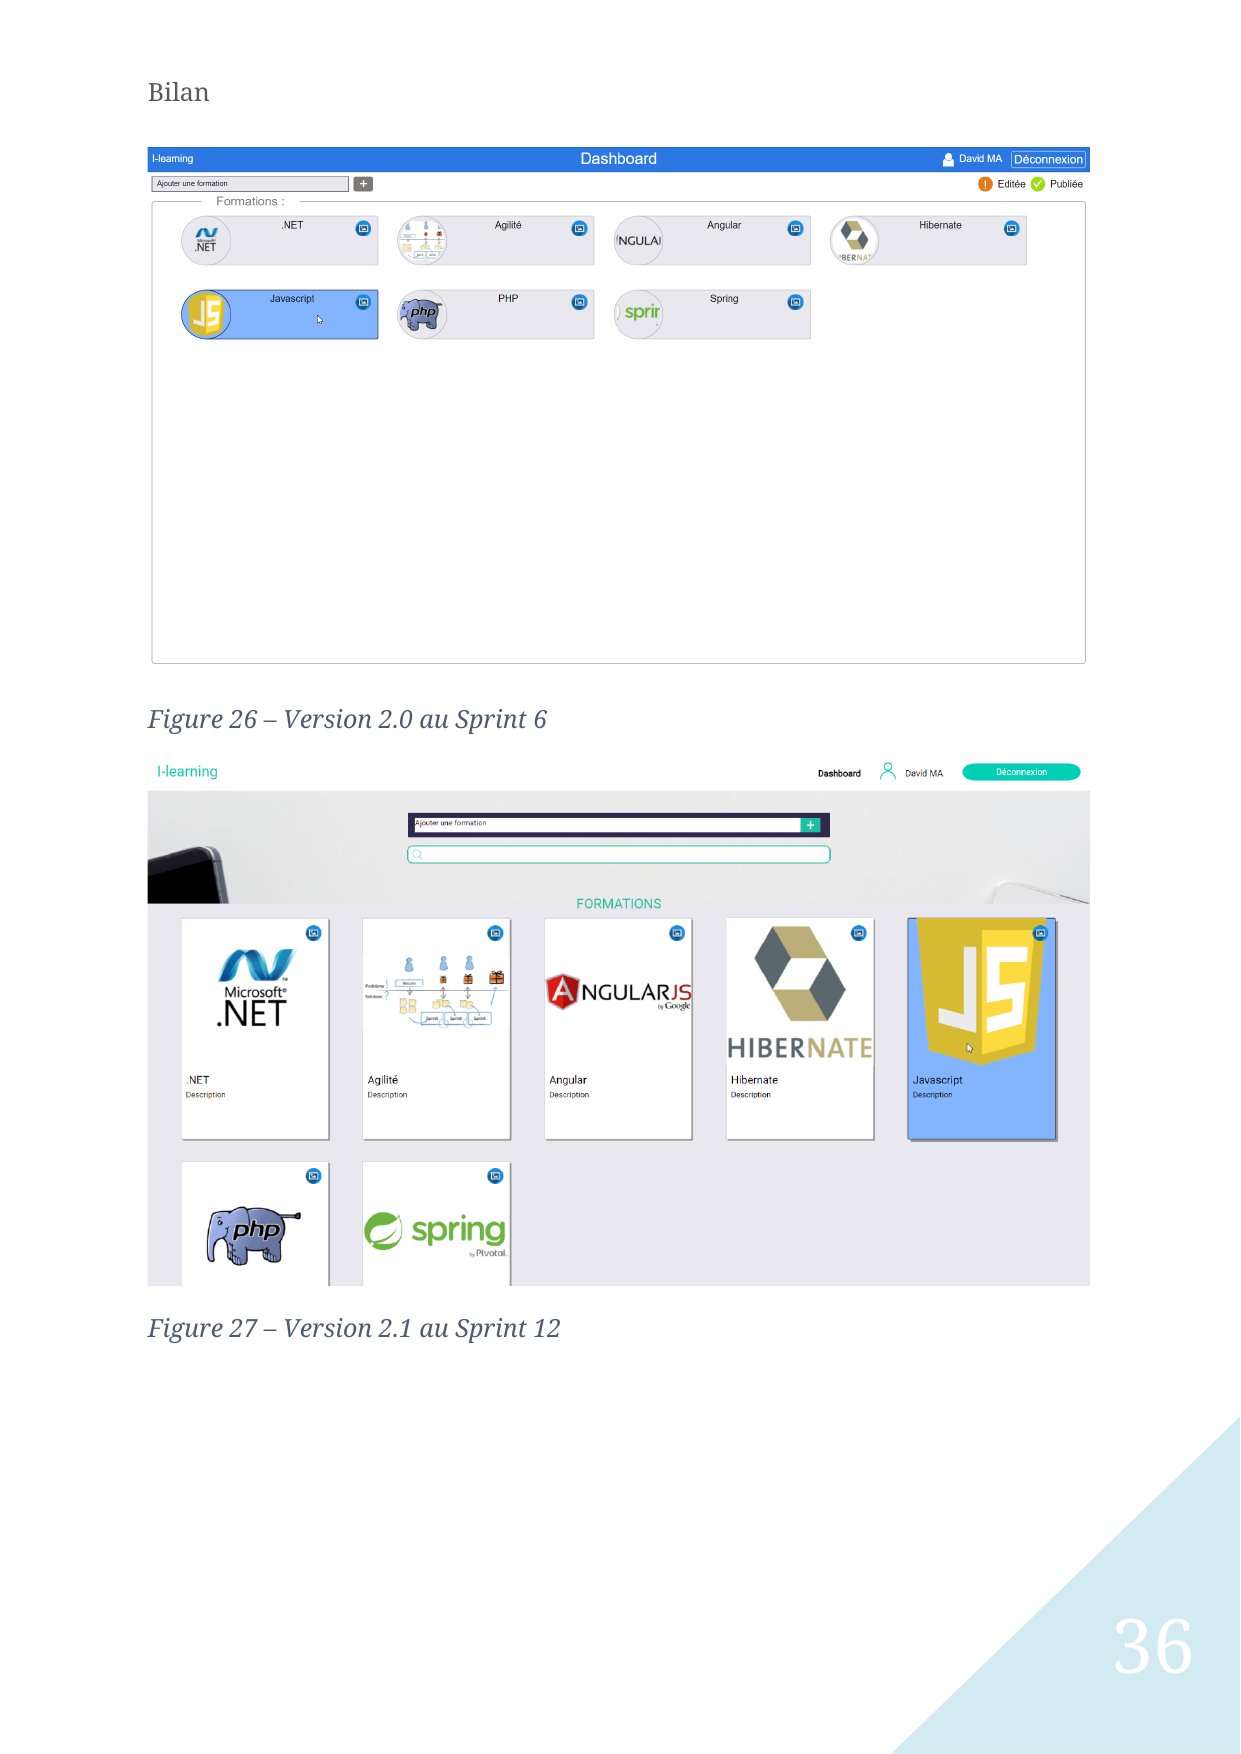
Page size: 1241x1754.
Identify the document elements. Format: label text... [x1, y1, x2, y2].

text Figure 27 – Version 2.1 au Sprint 12 [148, 1310, 1093, 1344]
text Figure 26 – Version 2.0 au Sprint 6 [148, 701, 1093, 736]
picture [147, 147, 1090, 678]
picture [147, 756, 1090, 1286]
